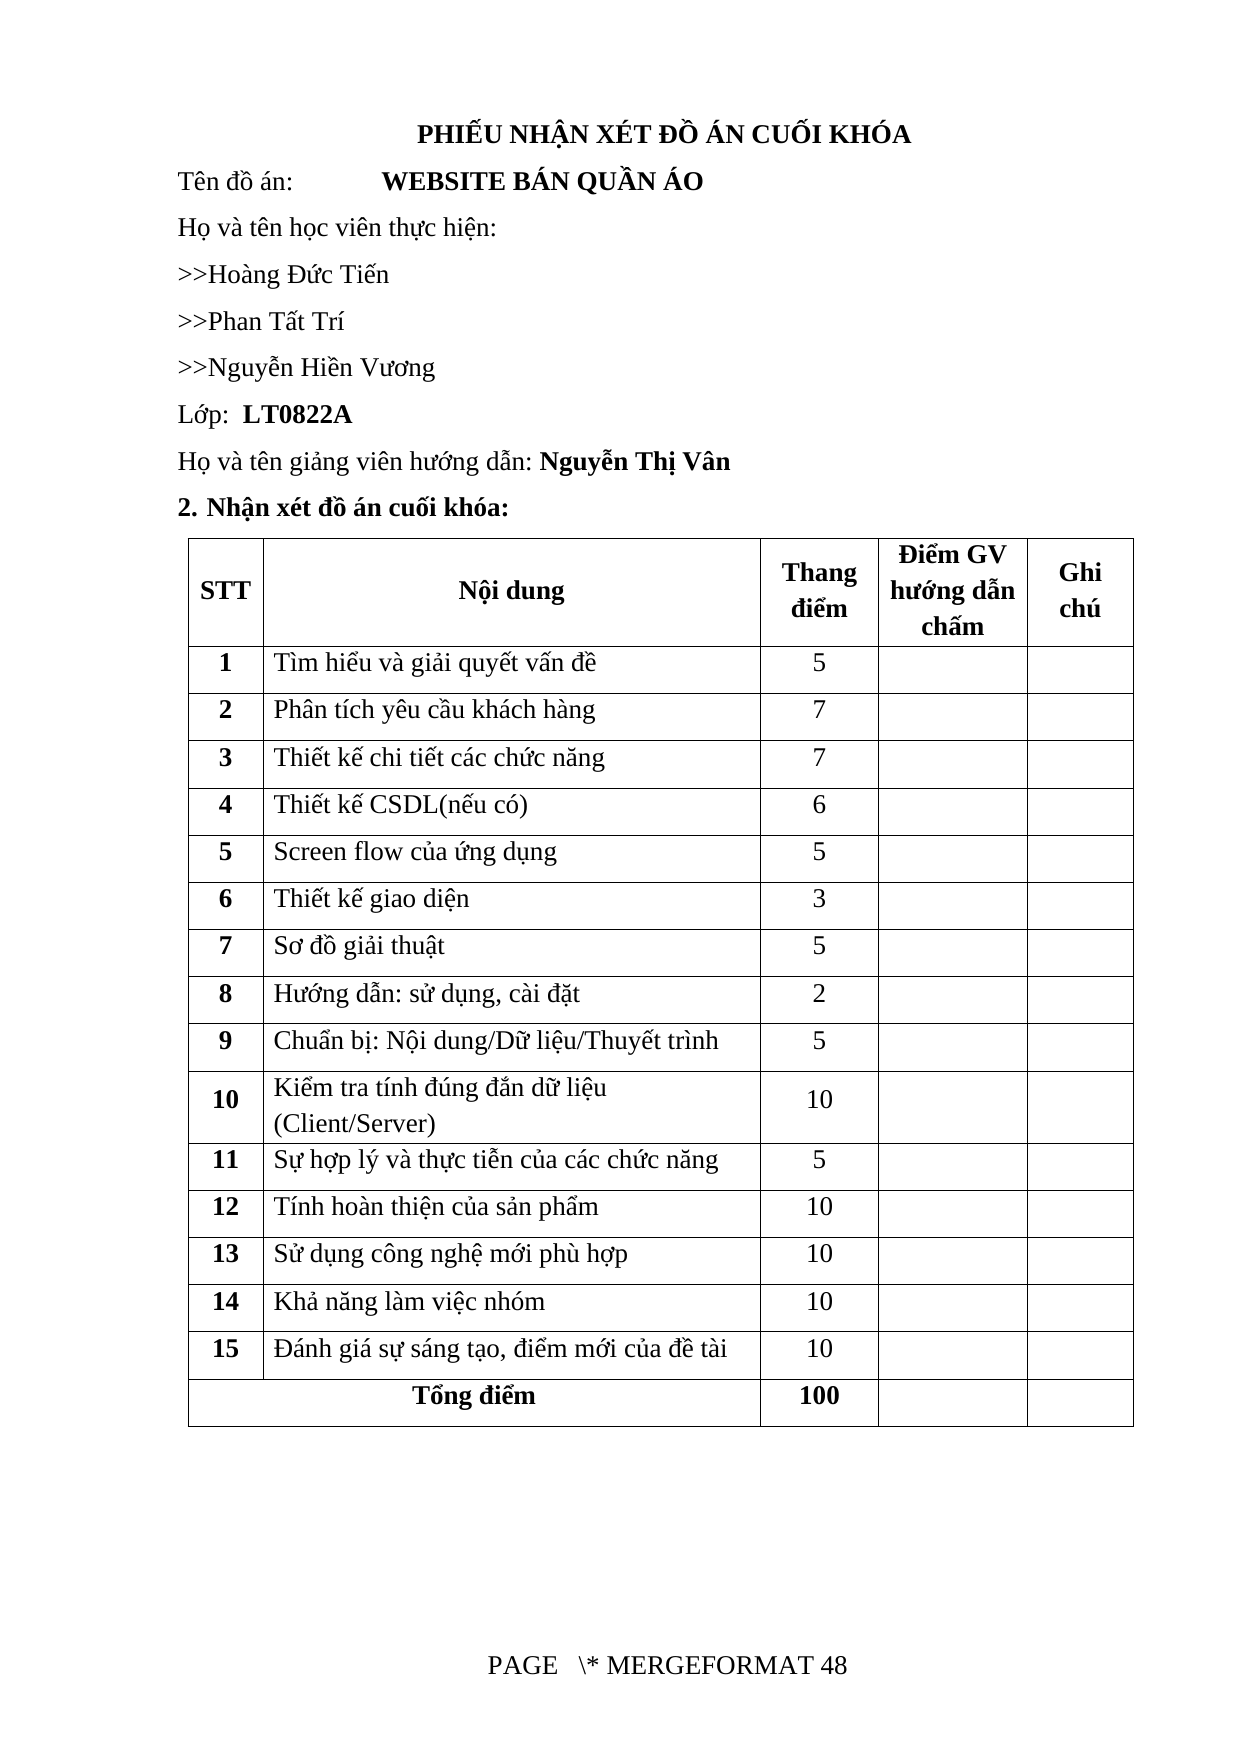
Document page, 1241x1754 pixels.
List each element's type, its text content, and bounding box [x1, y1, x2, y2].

table_cell 10 [761, 1191, 878, 1237]
table_cell Sử dụng công nghệ mới phù hợp [264, 1238, 760, 1284]
table_cell 10 [761, 1072, 878, 1142]
table_cell Thiết kế chi tiết các chức năng [264, 741, 760, 787]
table_cell [879, 647, 1027, 693]
table_cell [879, 1380, 1027, 1426]
table_cell 12 [189, 1191, 263, 1237]
text PHIẾU NHẬN XÉT ĐỒ ÁN CUỐI KHÓA [177, 118, 1152, 149]
text Lớp: LT0822A [177, 398, 1152, 429]
table_cell [879, 789, 1027, 834]
table_cell [879, 883, 1027, 929]
text >>Phan Tất Trí [177, 305, 1152, 336]
table_cell [1028, 1380, 1133, 1426]
table_cell [1028, 789, 1133, 834]
table_cell 1 [189, 647, 263, 693]
table_cell 5 [761, 1144, 878, 1190]
table_cell Chuẩn bị: Nội dung/Dữ liệu/Thuyết trình [264, 1024, 760, 1071]
text >>Hoàng Đức Tiến [177, 258, 1152, 289]
table_header Ghi chú [1028, 539, 1133, 646]
table_cell 14 [189, 1285, 263, 1331]
table_cell Tìm hiểu và giải quyết vấn đề [264, 647, 760, 693]
table_cell 5 [189, 836, 263, 882]
table_cell 15 [189, 1332, 263, 1378]
table_cell [879, 1285, 1027, 1331]
table_cell 10 [761, 1332, 878, 1378]
table_cell 13 [189, 1238, 263, 1284]
table_header Thang điểm [761, 539, 878, 646]
table_cell [1028, 836, 1133, 882]
table_cell [1028, 647, 1133, 693]
table_cell Thiết kế giao diện [264, 883, 760, 929]
table_cell [1028, 1191, 1133, 1237]
table_cell [1028, 694, 1133, 740]
table_cell 2 [189, 694, 263, 740]
table_cell [1028, 1024, 1133, 1071]
table_cell [1028, 741, 1133, 787]
table_cell Đánh giá sự sáng tạo, điểm mới của đề tài [264, 1332, 760, 1378]
table_cell 8 [189, 977, 263, 1023]
table_cell Tính hoàn thiện của sản phẩm [264, 1191, 760, 1237]
table_cell 11 [189, 1144, 263, 1190]
table_cell 7 [761, 741, 878, 787]
table_cell Phân tích yêu cầu khách hàng [264, 694, 760, 740]
table_cell [879, 1024, 1027, 1071]
text >>Nguyễn Hiền Vương [177, 351, 1152, 383]
text Tên đồ án: WEBSITE BÁN QUẦN ÁO [177, 165, 1152, 196]
table_cell 5 [761, 1024, 878, 1071]
table_cell [1028, 1144, 1133, 1190]
table_cell [1028, 977, 1133, 1023]
table_cell 5 [761, 836, 878, 882]
text Họ và tên giảng viên hướng dẫn: Nguyễn Thị Vân [177, 445, 1152, 476]
table_cell [1028, 1285, 1133, 1331]
table_cell Sơ đồ giải thuật [264, 930, 760, 976]
table_cell [1028, 1072, 1133, 1142]
table_cell [879, 1072, 1027, 1142]
table_cell Kiểm tra tính đúng đắn dữ liệu (Client/Server) [264, 1072, 760, 1142]
table_cell 10 [189, 1072, 263, 1142]
table_cell [1028, 1332, 1133, 1378]
table_cell [879, 930, 1027, 976]
table_cell 4 [189, 789, 263, 834]
table_cell [879, 977, 1027, 1023]
table_cell 6 [189, 883, 263, 929]
table_cell [879, 694, 1027, 740]
table_cell 3 [761, 883, 878, 929]
table_cell [879, 1238, 1027, 1284]
table_cell 9 [189, 1024, 263, 1071]
table_cell [879, 1144, 1027, 1190]
text Họ và tên học viên thực hiện: [177, 211, 1152, 243]
table_cell Tổng điểm [189, 1380, 760, 1426]
list Nhận xét đồ án cuối khóa: [177, 491, 1152, 523]
table_cell 2 [761, 977, 878, 1023]
table_cell Hướng dẫn: sử dụng, cài đặt [264, 977, 760, 1023]
table_cell 6 [761, 789, 878, 834]
table_cell [1028, 1238, 1133, 1284]
table_cell Khả năng làm việc nhóm [264, 1285, 760, 1331]
table_cell 7 [189, 930, 263, 976]
table_cell 10 [761, 1285, 878, 1331]
table_cell Screen flow của ứng dụng [264, 836, 760, 882]
table_cell [879, 1191, 1027, 1237]
table_cell 3 [189, 741, 263, 787]
table_header STT [189, 539, 263, 646]
table_cell 7 [761, 694, 878, 740]
table_cell [879, 836, 1027, 882]
table_cell 5 [761, 930, 878, 976]
table_cell [879, 741, 1027, 787]
table_cell 5 [761, 647, 878, 693]
table_cell Thiết kế CSDL(nếu có) [264, 789, 760, 834]
table_cell [1028, 930, 1133, 976]
table_cell [879, 1332, 1027, 1378]
table_cell Sự hợp lý và thực tiễn của các chức năng [264, 1144, 760, 1190]
table_cell 100 [761, 1380, 878, 1426]
table_cell 10 [761, 1238, 878, 1284]
table_cell [1028, 883, 1133, 929]
table_header Nội dung [264, 539, 760, 646]
table_header Điểm GV hướng dẫn chấm [879, 539, 1027, 646]
